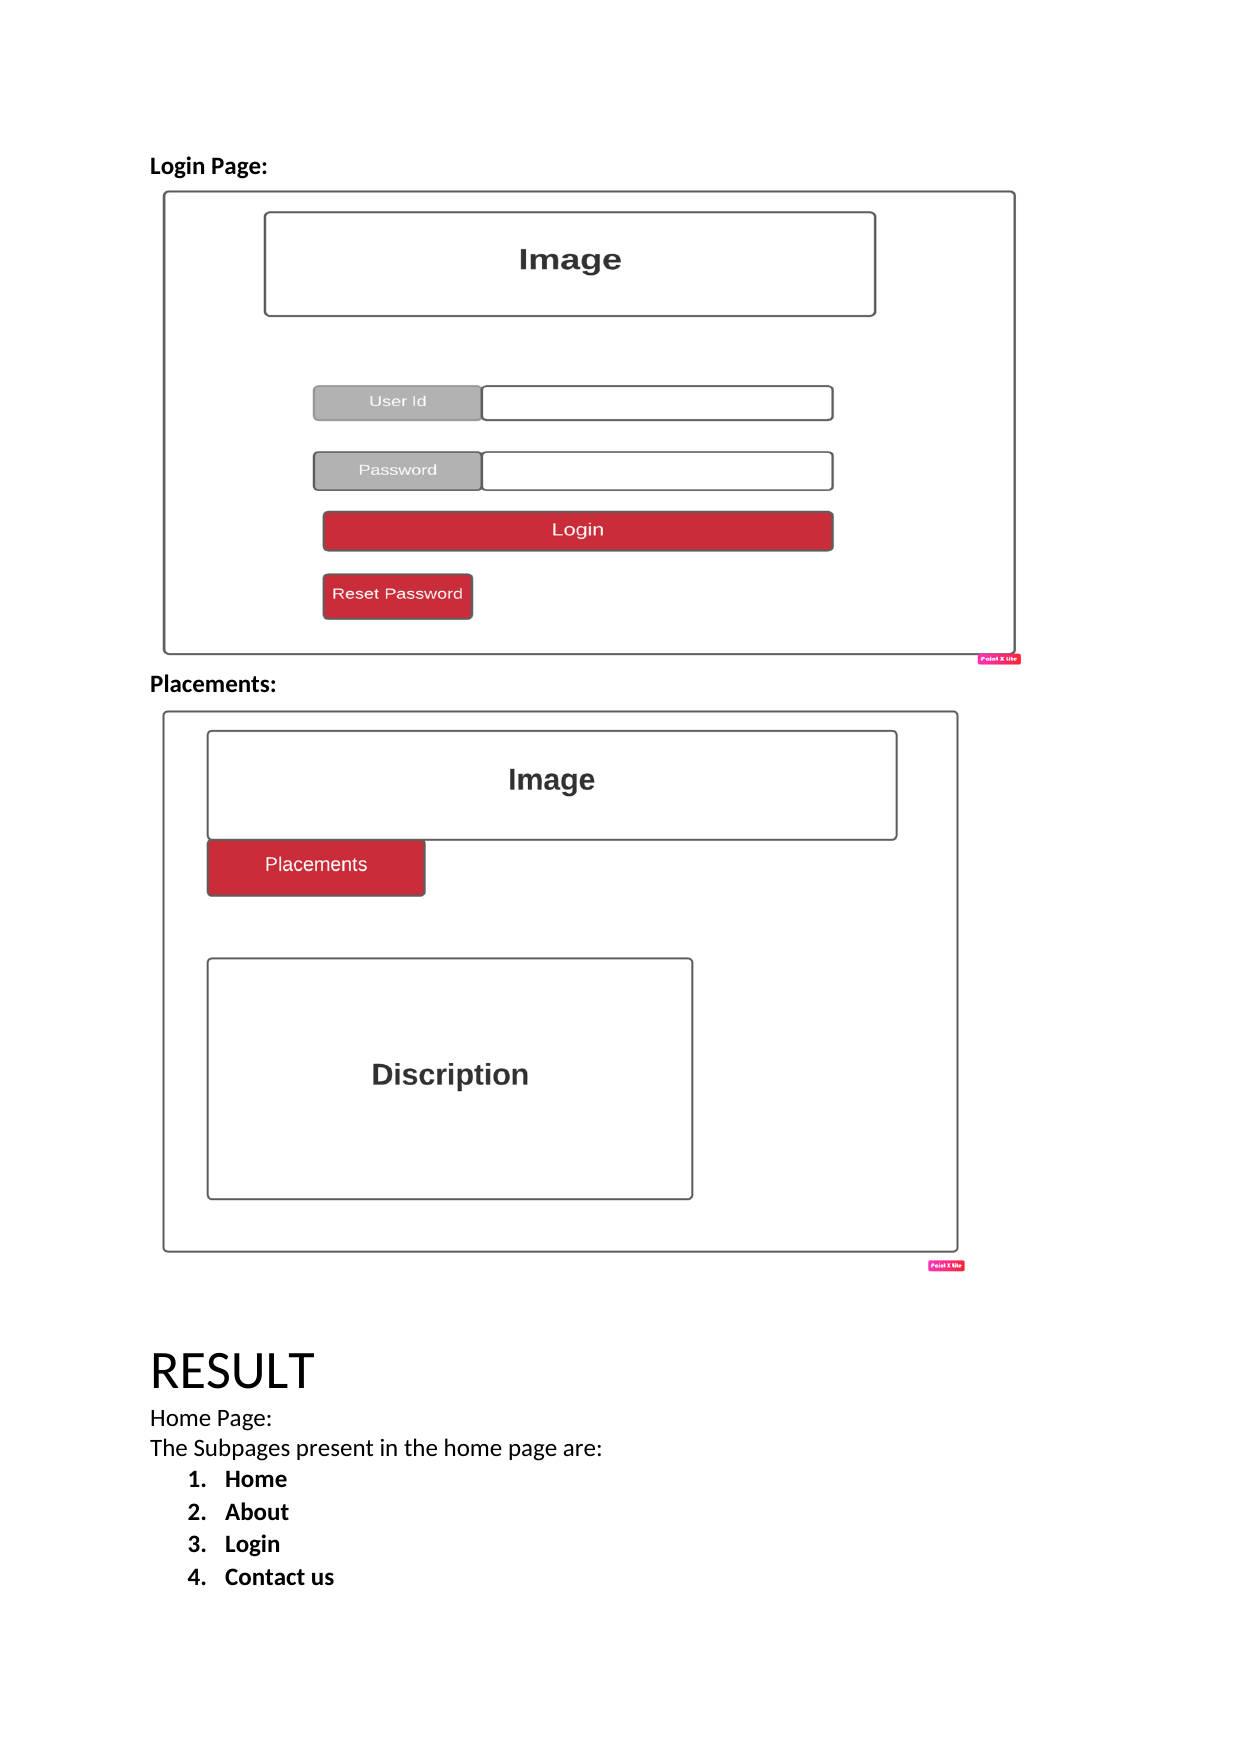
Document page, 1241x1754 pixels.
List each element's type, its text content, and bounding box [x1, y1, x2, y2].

text Placements: [150, 668, 1090, 698]
text The Subpages present in the home page are: [150, 1432, 1090, 1463]
text Home Page: [150, 1402, 1090, 1432]
list Login [187, 1529, 1090, 1559]
picture [150, 698, 969, 1275]
text RESULT [150, 1336, 1090, 1402]
list About [187, 1496, 1090, 1526]
picture [150, 180, 1026, 668]
list Home [187, 1463, 1090, 1493]
list Contact us [187, 1562, 1090, 1592]
